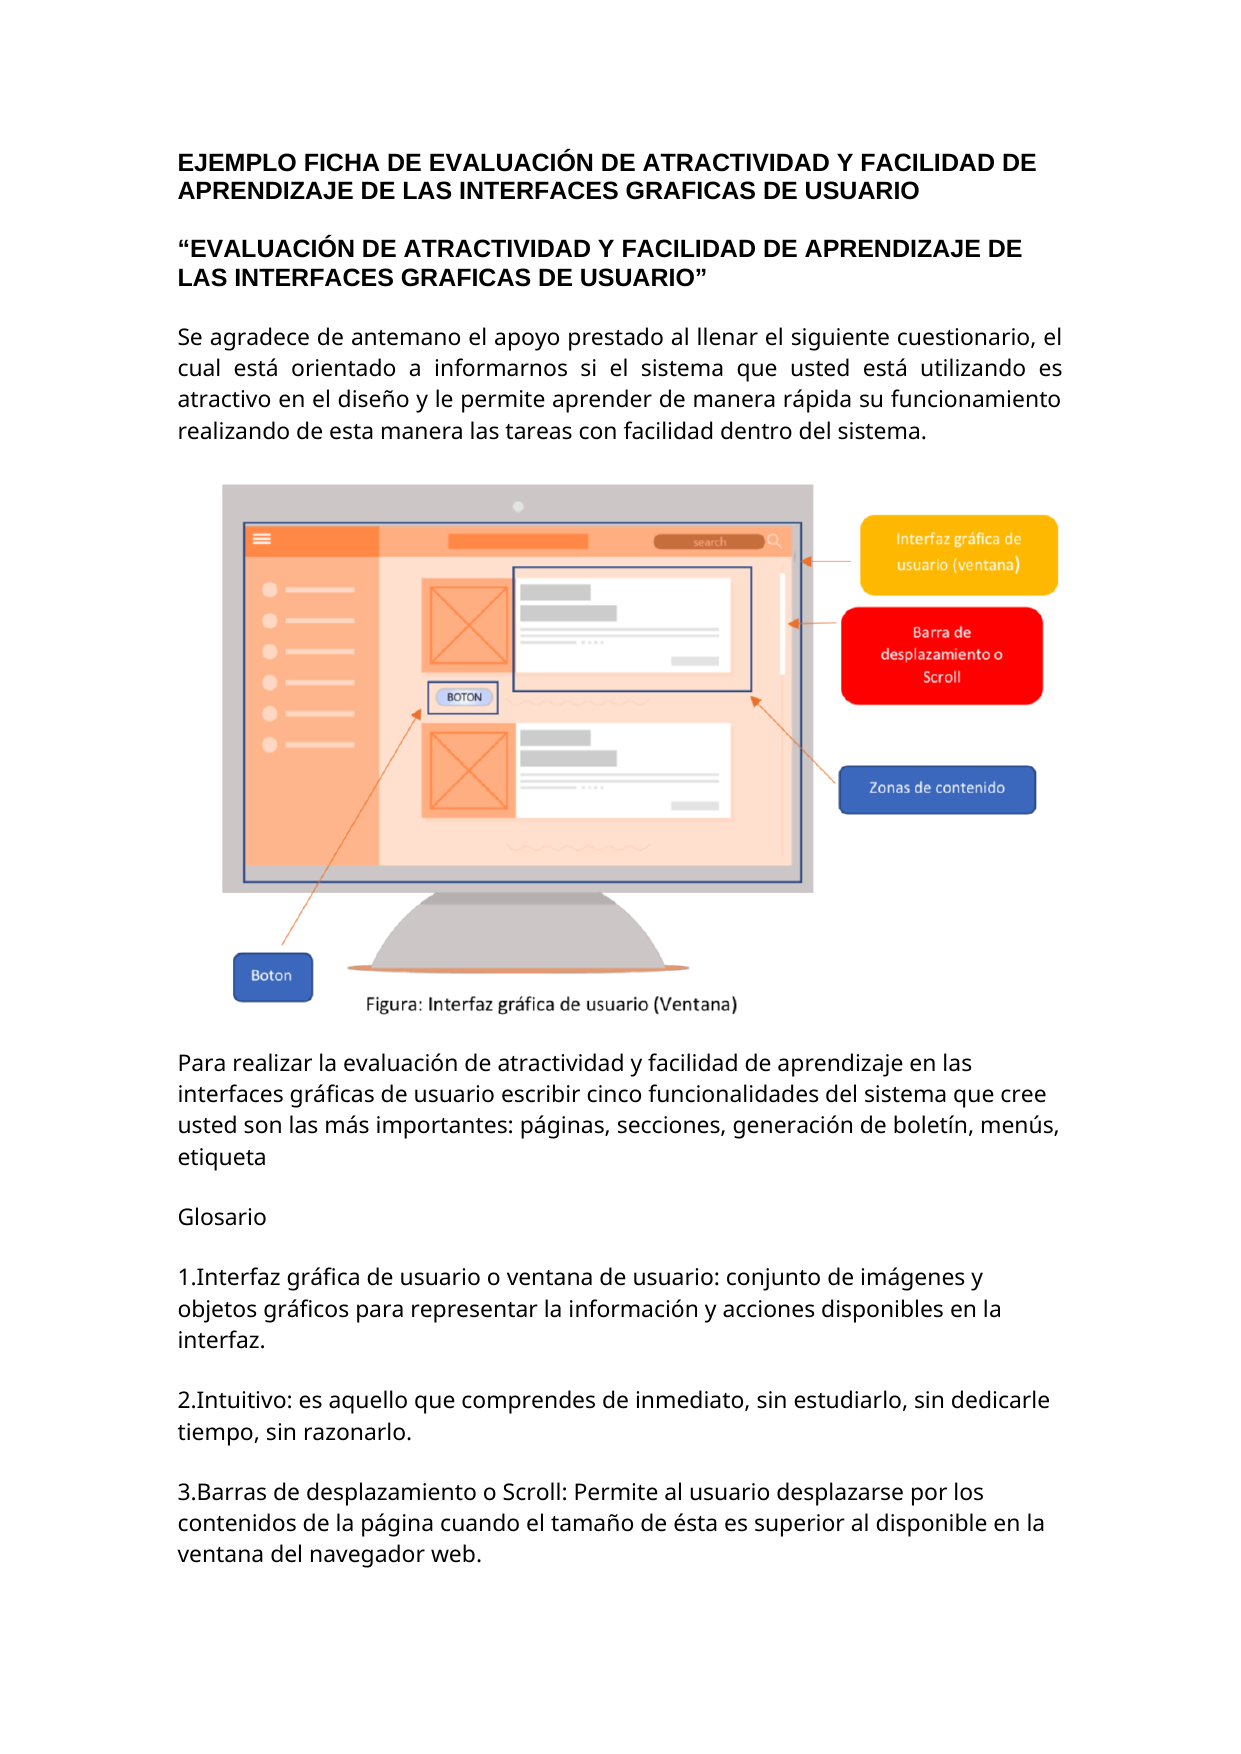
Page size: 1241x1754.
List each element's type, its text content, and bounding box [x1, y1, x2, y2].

text Glosario [177, 1201, 1063, 1232]
text 3.Barras de desplazamiento o Scroll: Permite al usuario desplazarse por los contenidos de la página cuando el tamaño de ésta es superior al disponible en la ventana del navegador web. [177, 1476, 1063, 1570]
text Para realizar la evaluación de atractividad y facilidad de aprendizaje en las interfaces gráficas de usuario escribir cinco funcionalidades del sistema que cree usted son las más importantes: páginas, secciones, generación de boletín, menús, etiqueta [177, 1047, 1063, 1172]
picture [177, 475, 1063, 1018]
text 1.Interfaz gráfica de usuario o ventana de usuario: conjunto de imágenes y objetos gráficos para representar la información y acciones disponibles en la interfaz. [177, 1261, 1063, 1355]
text “EVALUACIÓN DE ATRACTIVIDAD Y FACILIDAD DE APRENDIZAJE DE LAS INTERFACES GRAFICAS DE USUARIO” [177, 234, 1063, 292]
text 2.Intuitivo: es aquello que comprendes de inmediato, sin estudiarlo, sin dedicarle tiempo, sin razonarlo. [177, 1384, 1063, 1447]
text Se agradece de antemano el apoyo prestado al llenar el siguiente cuestionario, el cual está orientado a informarnos si el sistema que usted está utilizando es atractivo en el diseño y le permite aprender de manera rápida su funcionamiento realizando de esta manera las tareas con facilidad dentro del sistema. [177, 321, 1063, 446]
text EJEMPLO FICHA DE EVALUACIÓN DE ATRACTIVIDAD Y FACILIDAD DE APRENDIZAJE DE LAS INTERFACES GRAFICAS DE USUARIO [177, 148, 1063, 205]
